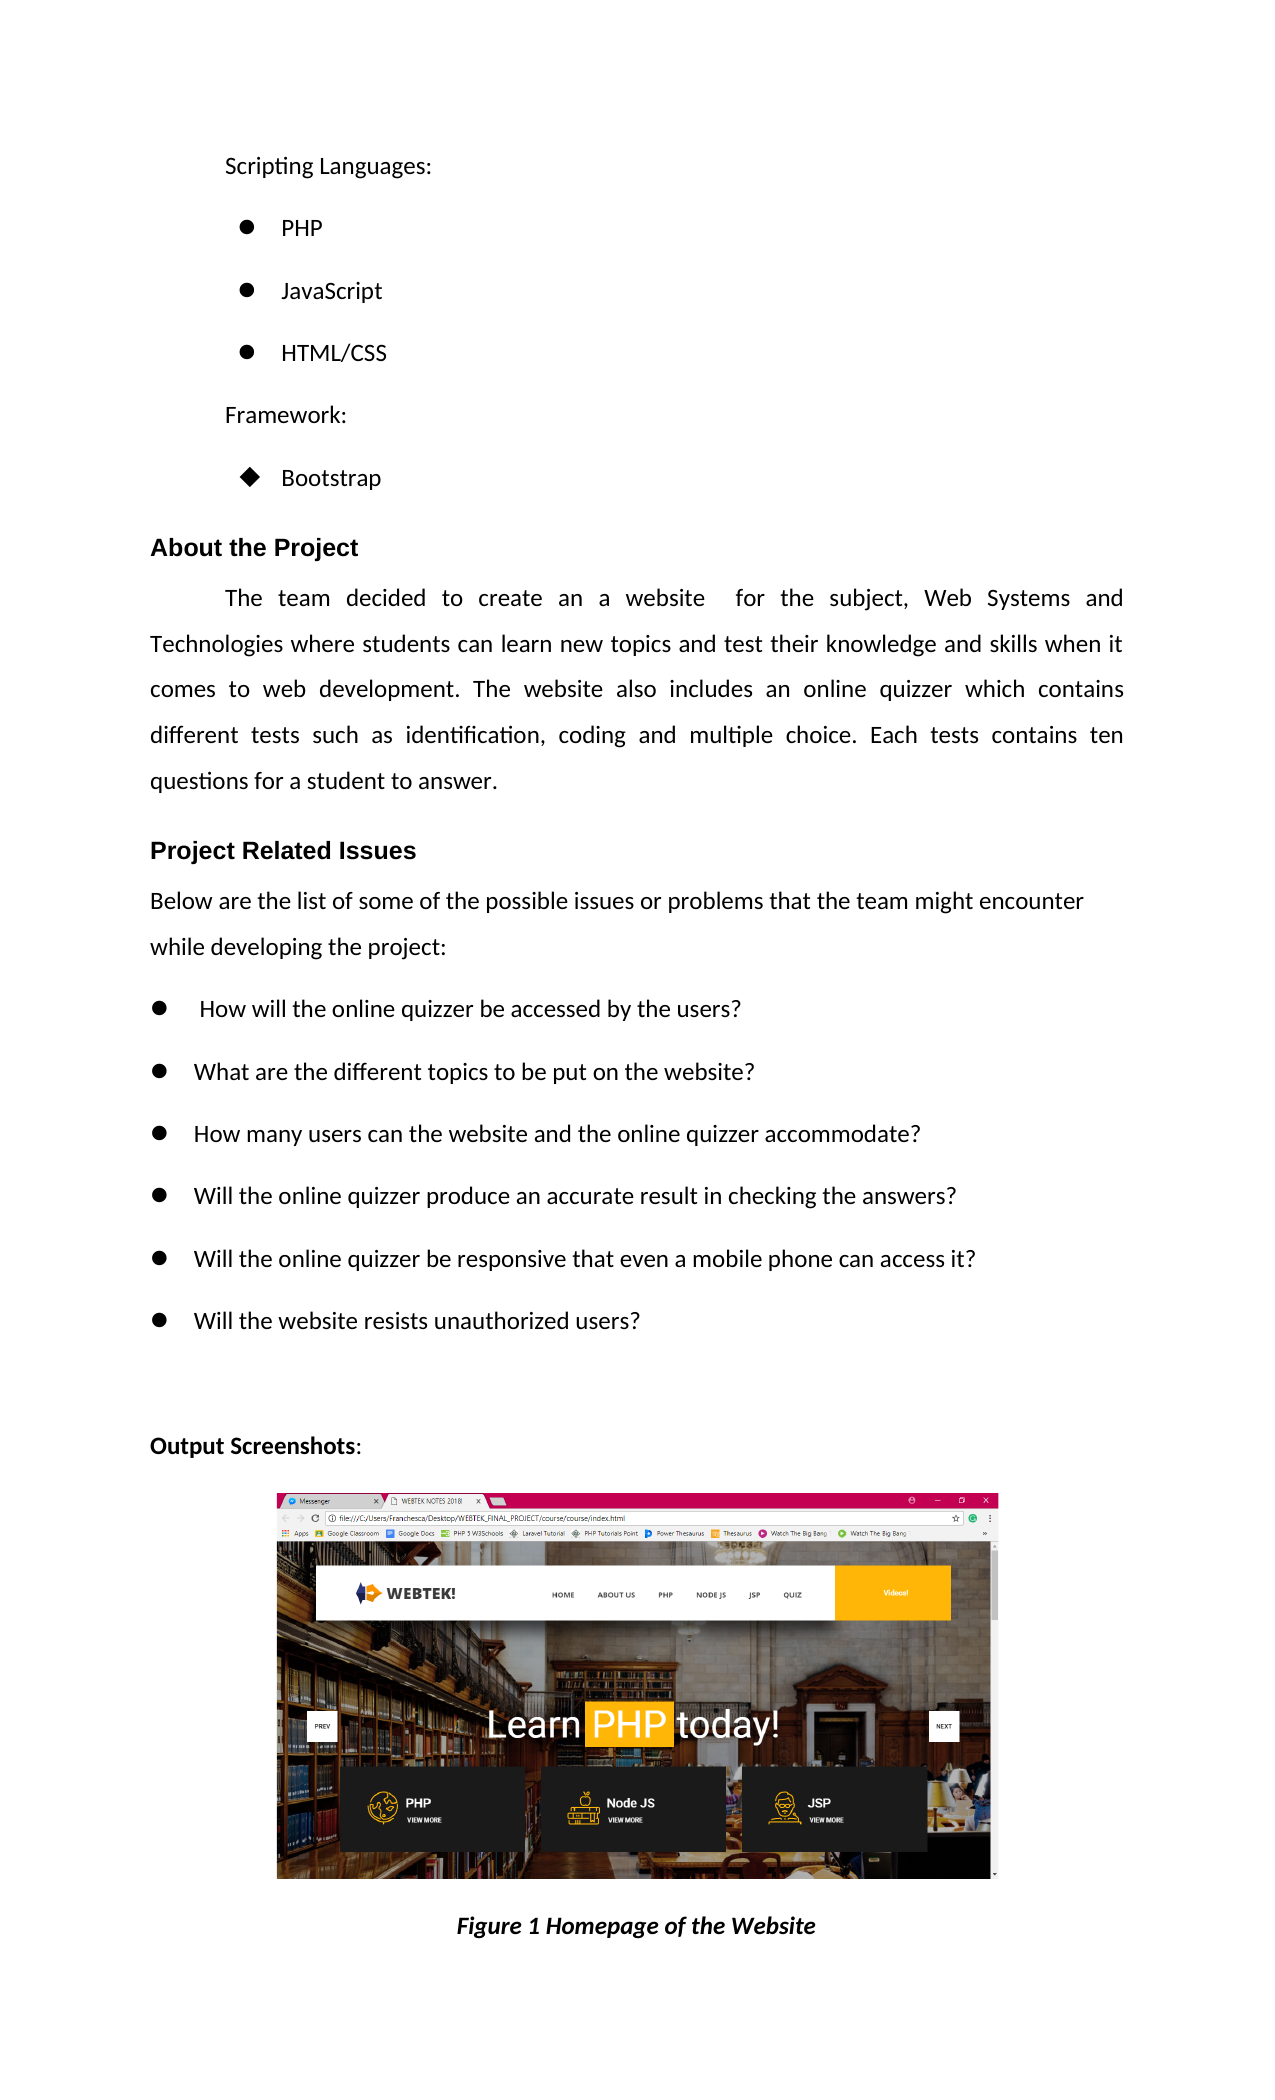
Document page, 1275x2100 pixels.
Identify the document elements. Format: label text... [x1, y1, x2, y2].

list HTML/CSS [237, 337, 1125, 368]
text The team decided to create an a website for the subject, Web Systems and Technologies where students can learn new topics and test their knowledge and skills when it comes to web development. The website also includes an online quizzer which contains different tests such as identification, coding and multiple choice. Each tests contains ten questions for a student to answer. [150, 582, 1125, 796]
list Will the website resists unauthorized users? [150, 1305, 1125, 1336]
list Bootstrap [237, 462, 1125, 492]
text Below are the list of some of the possible issues or problems that the team might encounter while developing the project: [150, 885, 1125, 961]
list PHP [237, 212, 1125, 243]
list What are the different topics to be put on the website? [150, 1056, 1125, 1086]
subtitle Project Related Issues [150, 836, 1125, 864]
text Output Screenshots: [150, 1430, 1125, 1461]
list How will the online quizzer be accessed by the users? [150, 993, 1125, 1024]
subtitle About the Project [150, 533, 1125, 561]
list How many users can the website and the online quizzer accommodate? [150, 1118, 1125, 1148]
text Scripting Languages: [150, 150, 1125, 181]
picture [276, 1493, 999, 1879]
list Will the online quizzer produce an accurate result in checking the answers? [150, 1180, 1125, 1211]
list JavaScript [237, 275, 1125, 305]
text Framework: [150, 399, 1125, 430]
list Will the online quizzer be responsive that even a mobile phone can access it? [150, 1243, 1125, 1273]
text Figure 1 Homepage of the Website [150, 1910, 1125, 1941]
